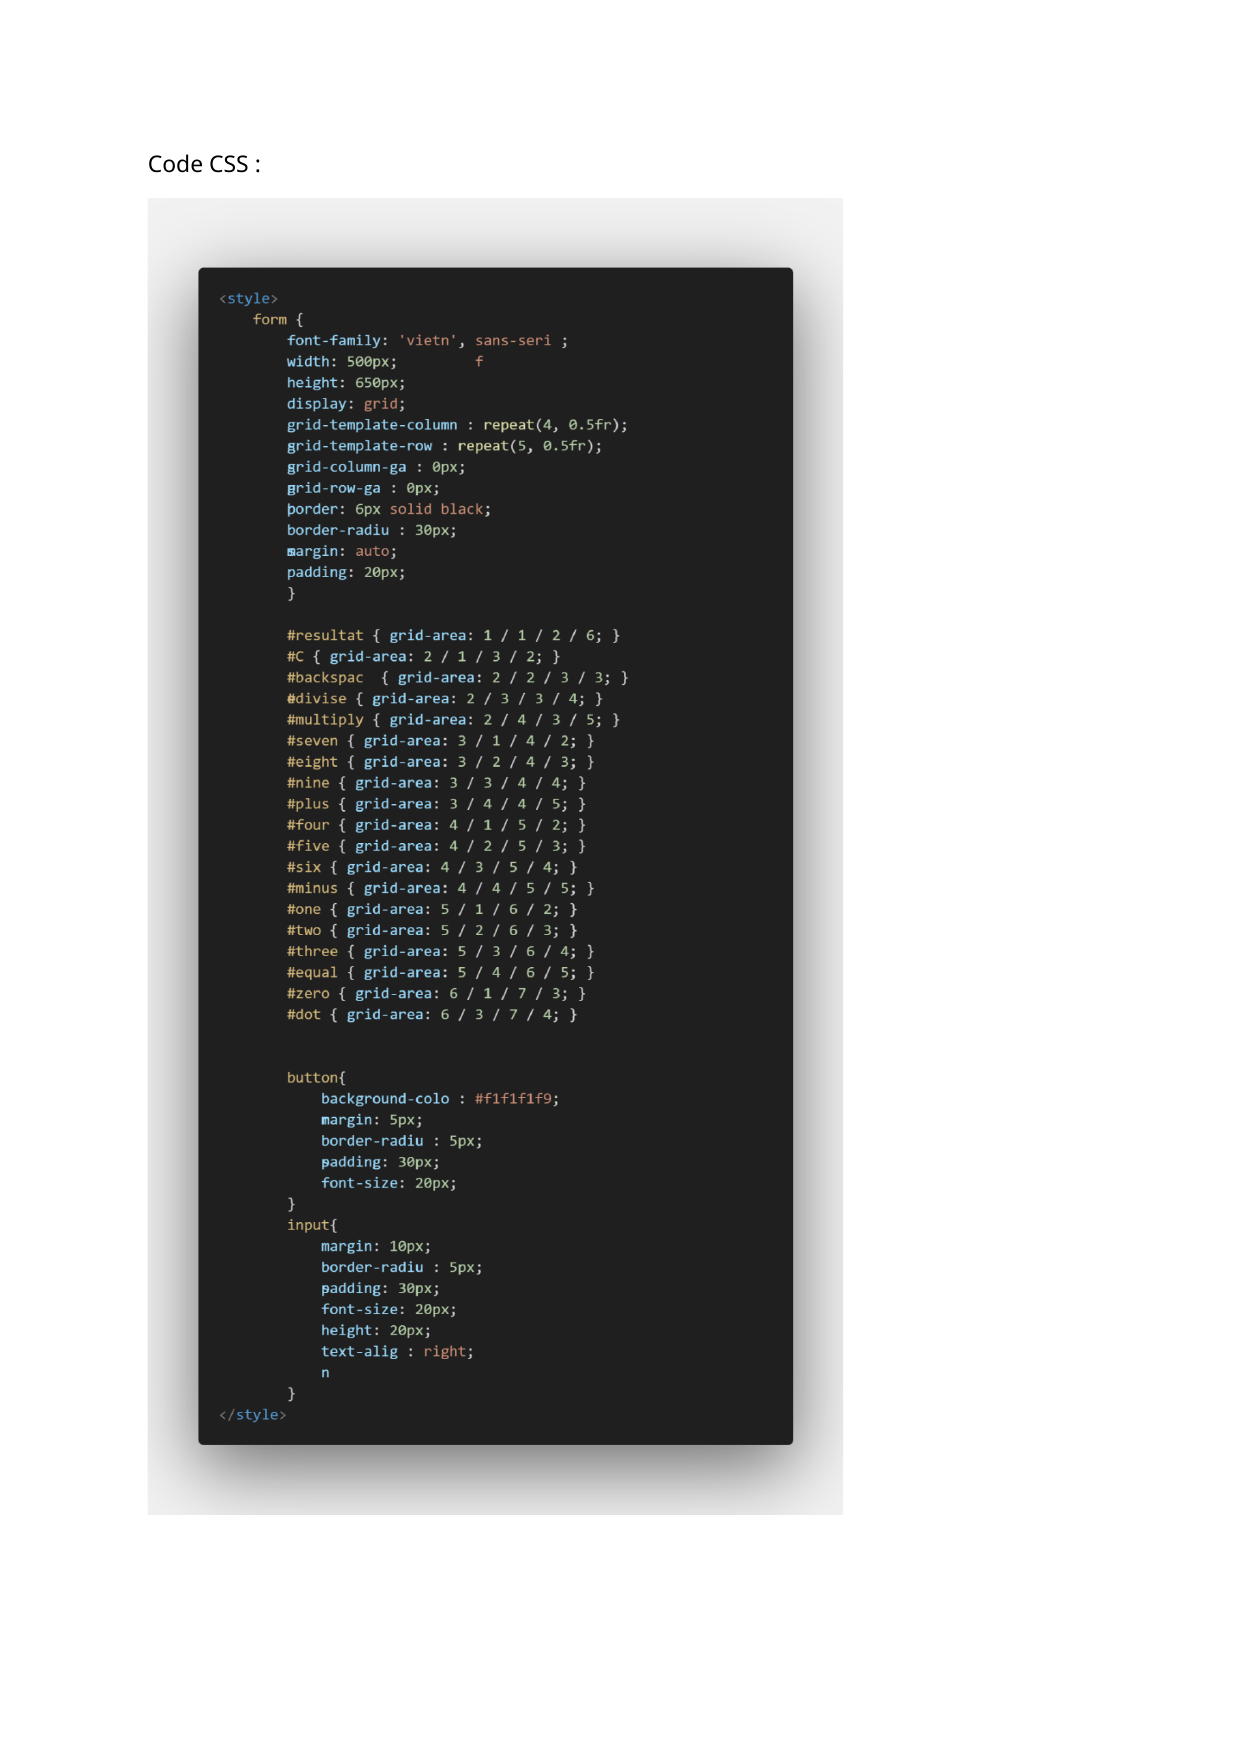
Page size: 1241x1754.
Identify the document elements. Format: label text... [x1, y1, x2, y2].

text Code CSS : [148, 148, 1093, 179]
picture [147, 198, 844, 1515]
